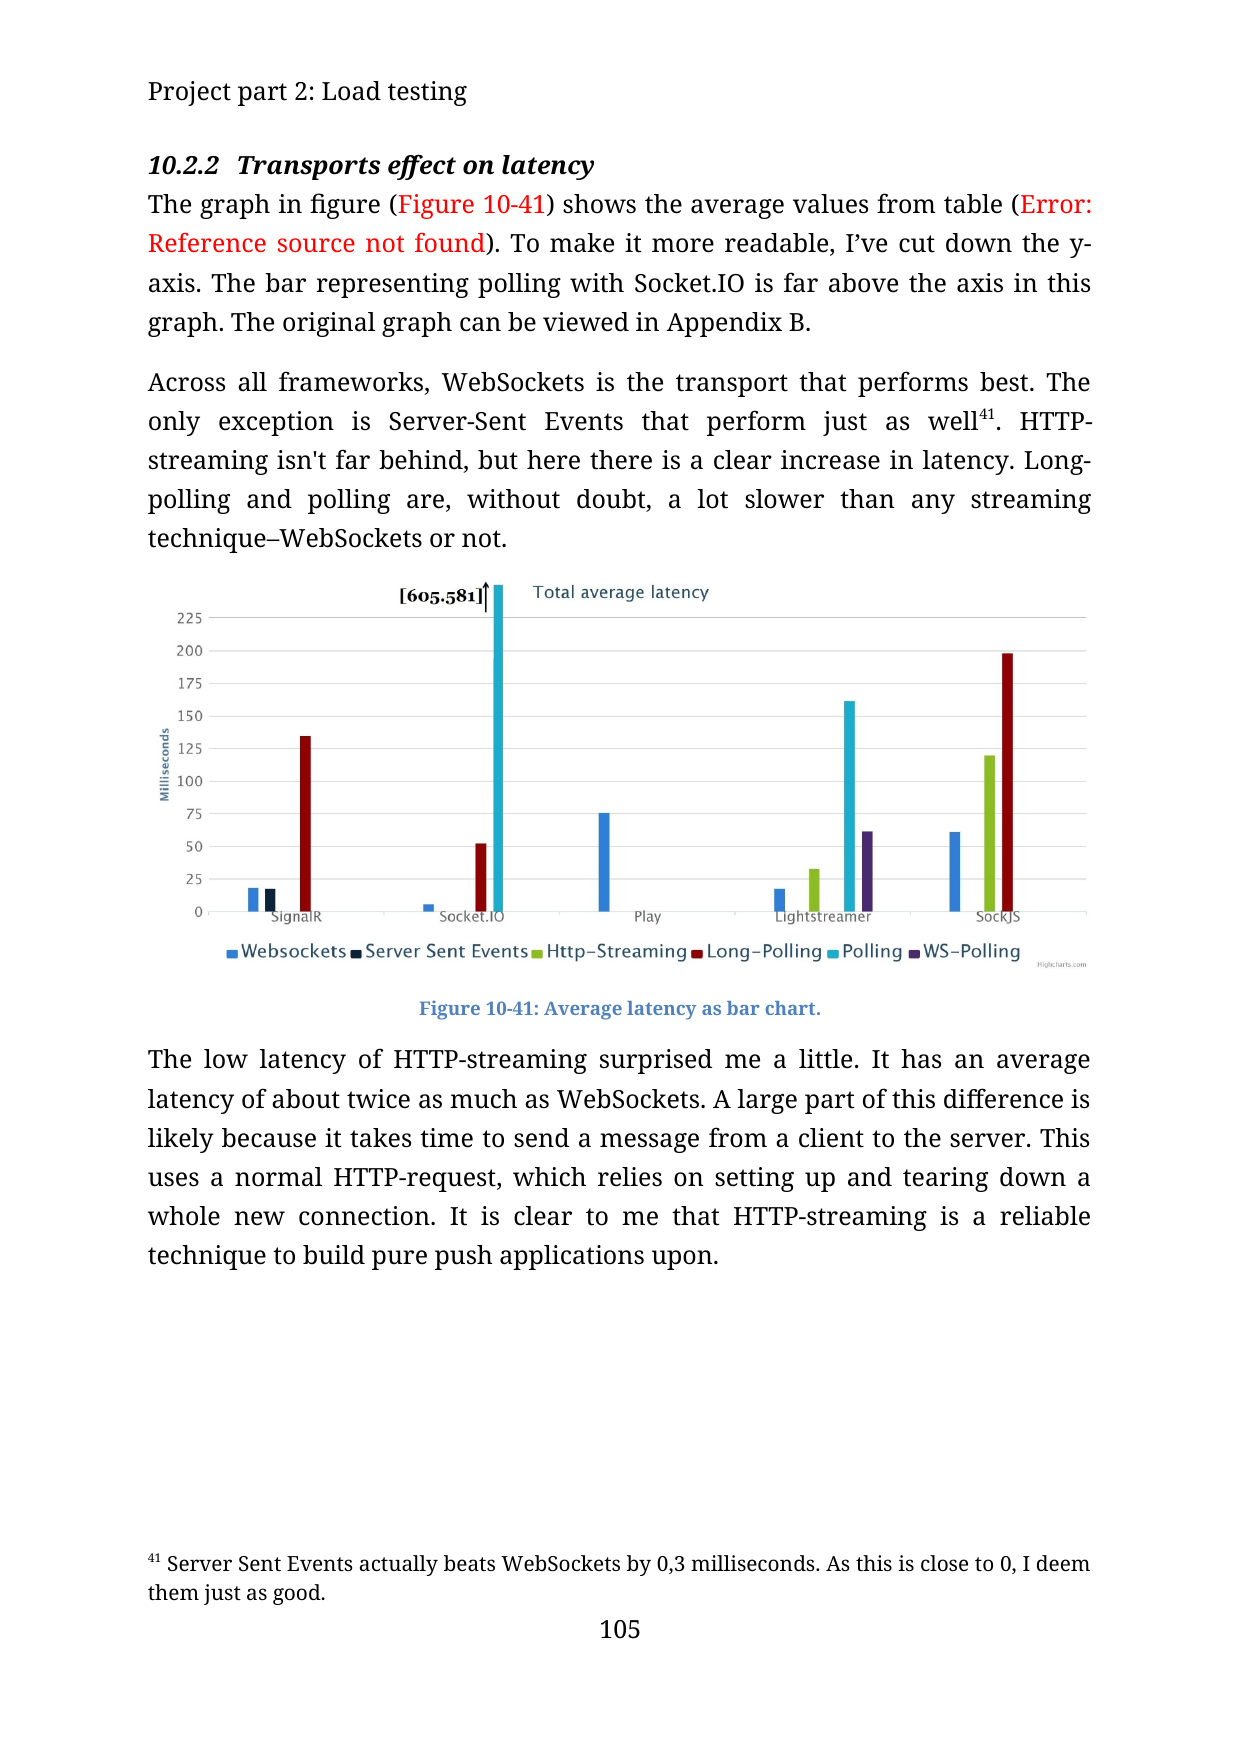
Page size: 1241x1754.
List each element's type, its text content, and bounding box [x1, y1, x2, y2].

subtitle Transports effect on latency [148, 148, 1092, 182]
text The low latency of HTTP-streaming surprised me a little. It has an average latency of about twice as much as WebSockets. A large part of this difference is likely because it takes time to send a message from a client to the server. This uses a normal HTTP-request, which relies on setting up and tearing down a whole new connection. It is clear to me that HTTP-streaming is a reliable technique to build pure push applications upon. [148, 1042, 1092, 1272]
text Across all frameworks, WebSockets is the transport that performs best. The only exception is Server-Sent Events that perform just as well. HTTP-streaming isn't far behind, but here there is a clear increase in latency. Long-polling and polling are, without doubt, a lot slower than any streaming technique–WebSockets or not. [148, 364, 1092, 555]
picture [147, 581, 1093, 970]
